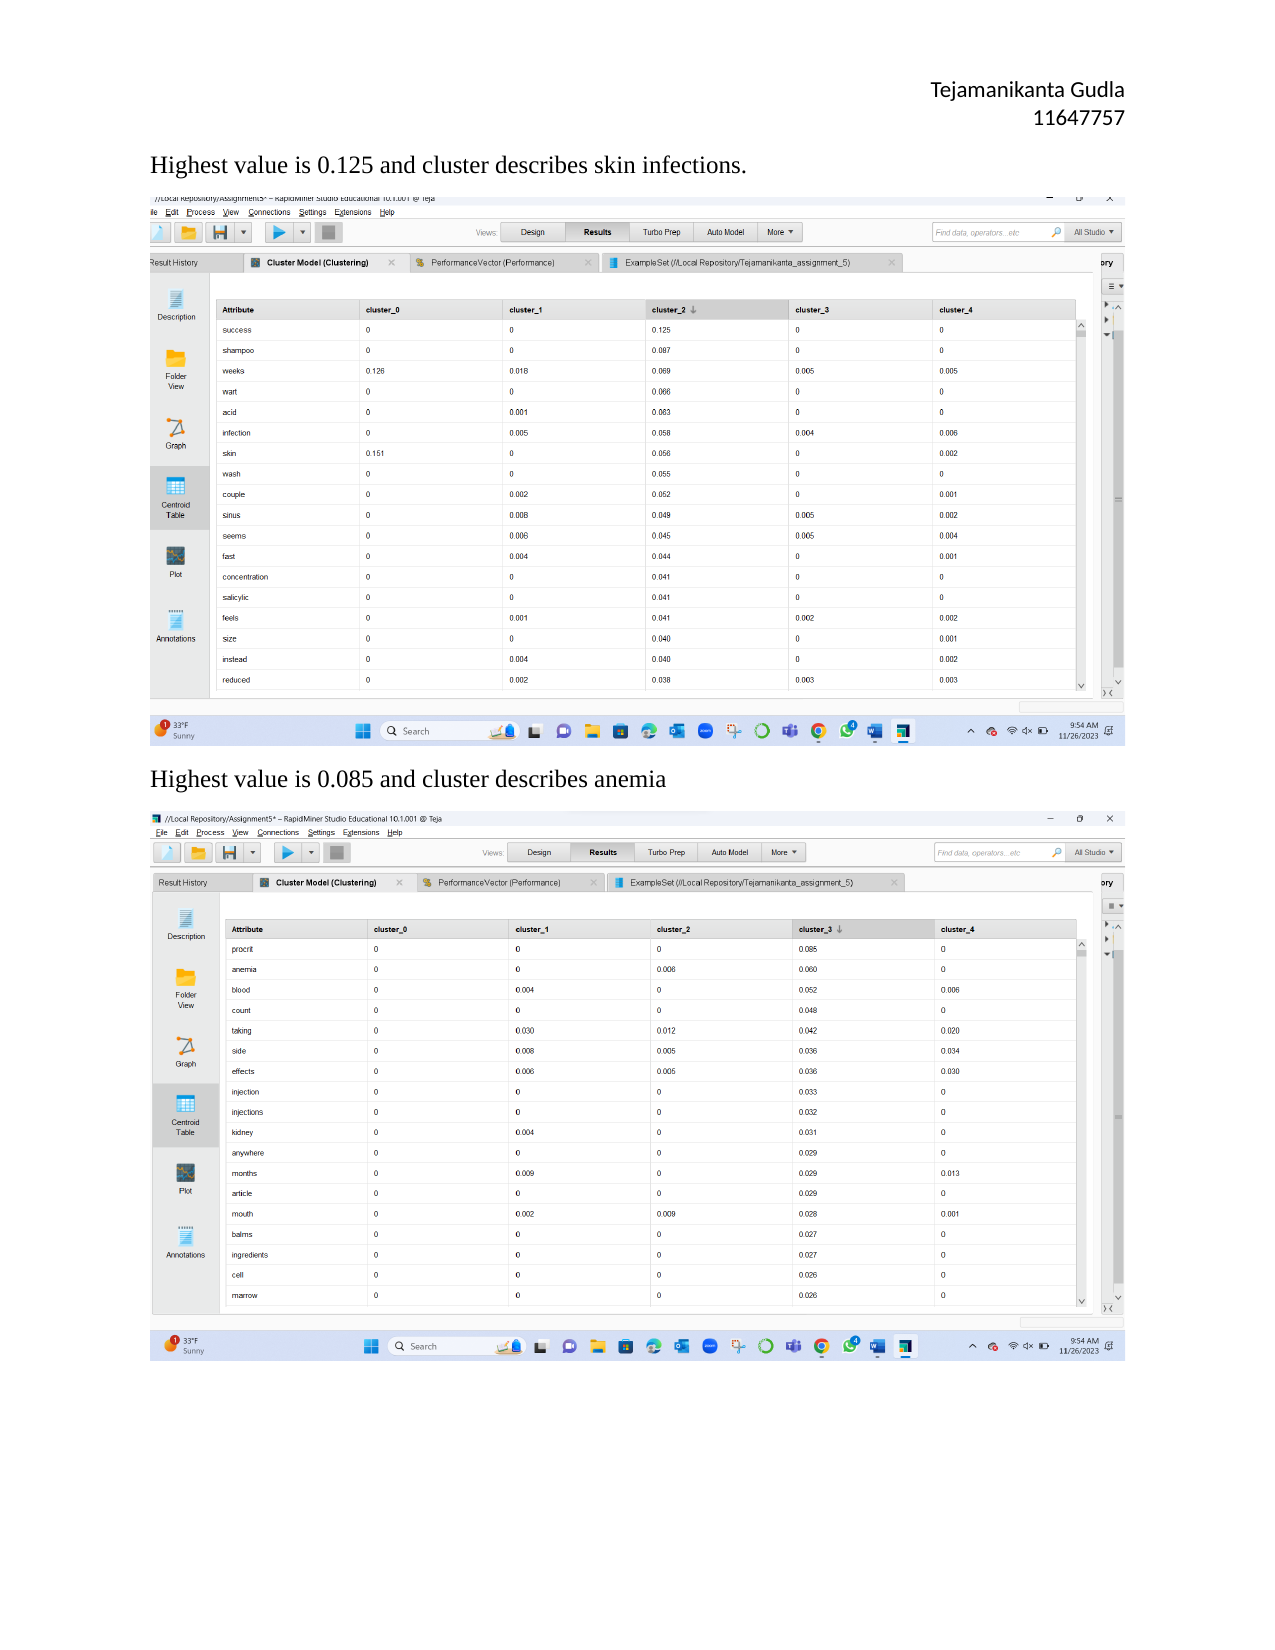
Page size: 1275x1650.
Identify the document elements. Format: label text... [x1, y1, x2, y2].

picture [150, 811, 1125, 1361]
text Highest value is 0.125 and cluster describes skin infections. [150, 150, 1125, 179]
picture [150, 197, 1125, 746]
text Highest value is 0.085 and cluster describes anemia [150, 764, 1125, 793]
